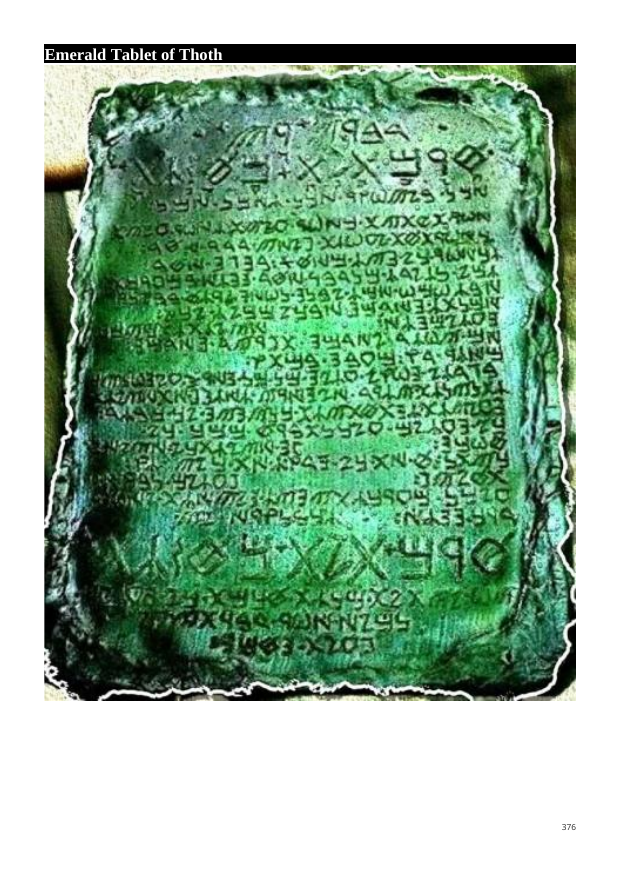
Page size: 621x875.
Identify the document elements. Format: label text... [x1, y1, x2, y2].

subtitle Emerald Tablet of Thoth [44, 44, 576, 63]
picture [44, 65, 576, 701]
